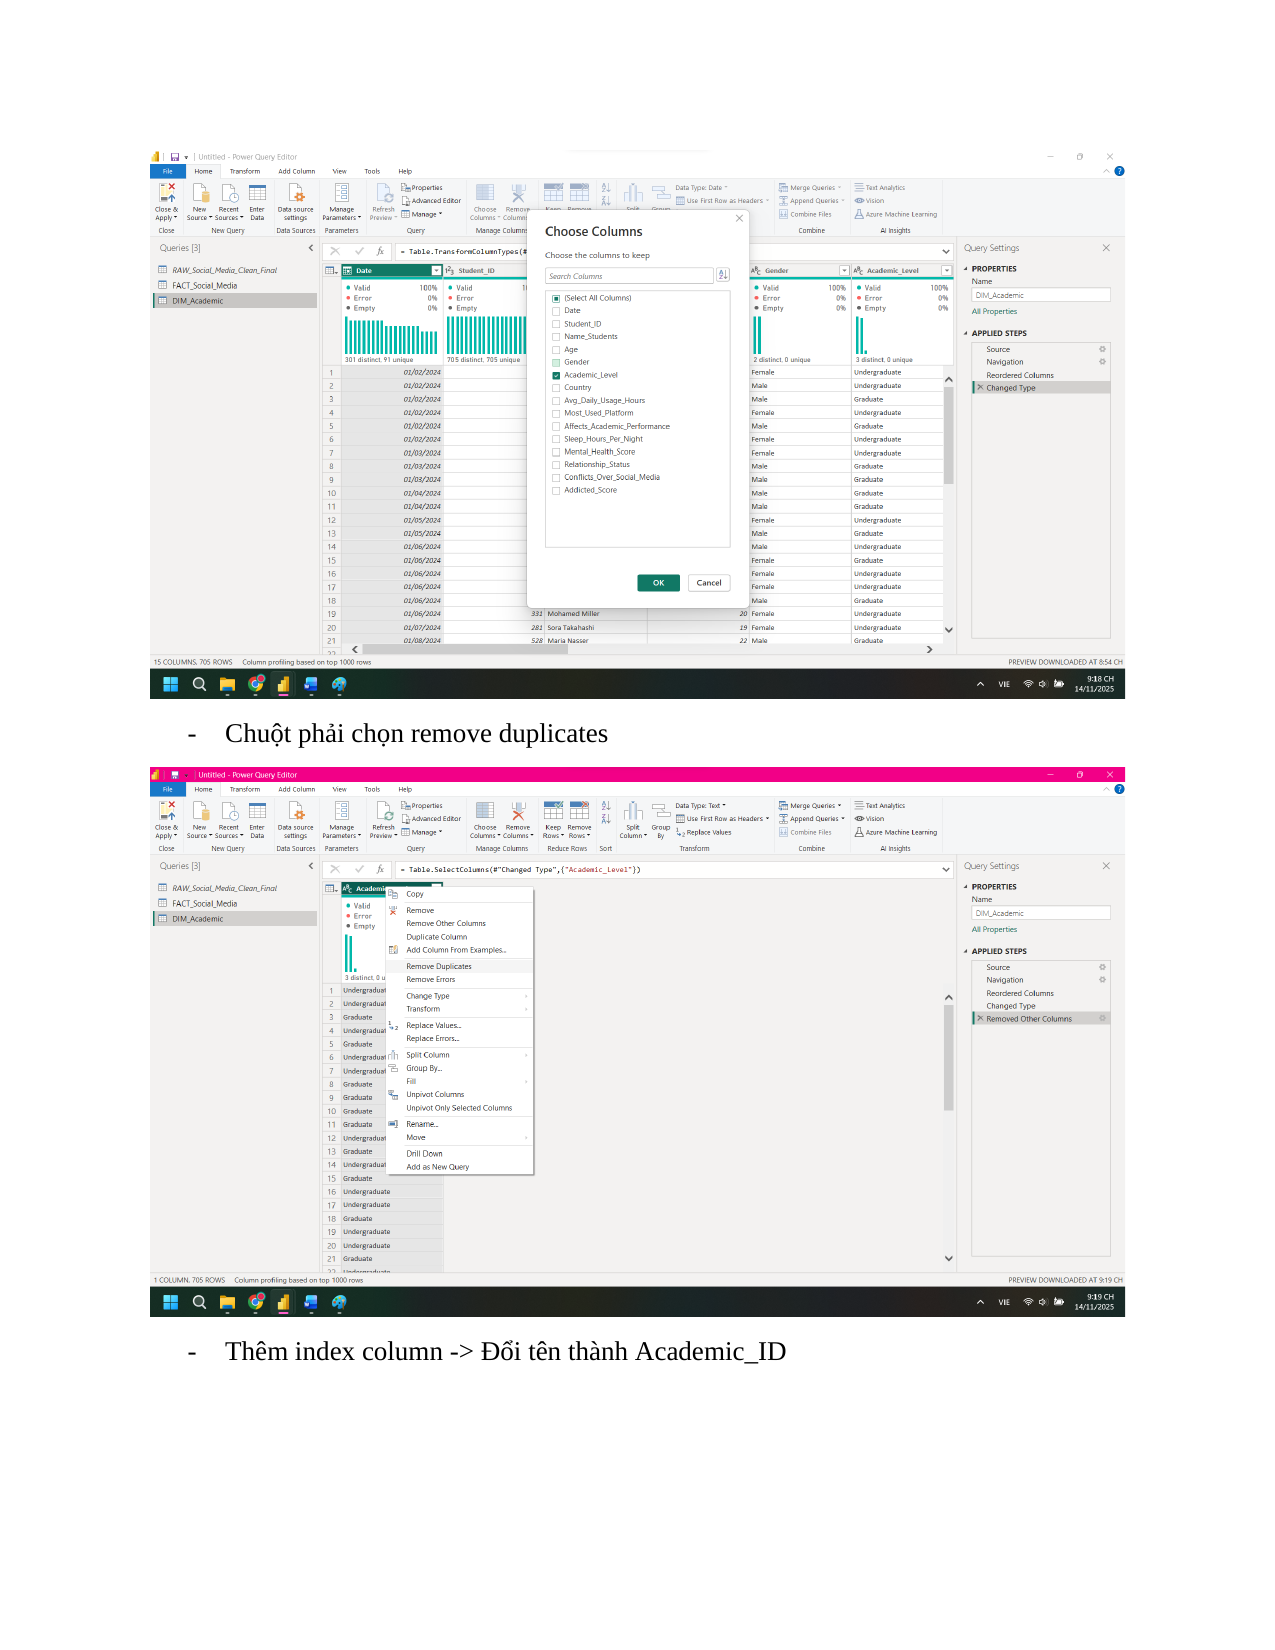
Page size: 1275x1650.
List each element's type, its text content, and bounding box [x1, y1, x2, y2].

list Chuột phải chọn remove duplicates [187, 717, 1125, 749]
picture [150, 767, 1125, 1317]
list Thêm index column -> Đổi tên thành Academic_ID [187, 1335, 1125, 1366]
picture [150, 150, 1125, 699]
